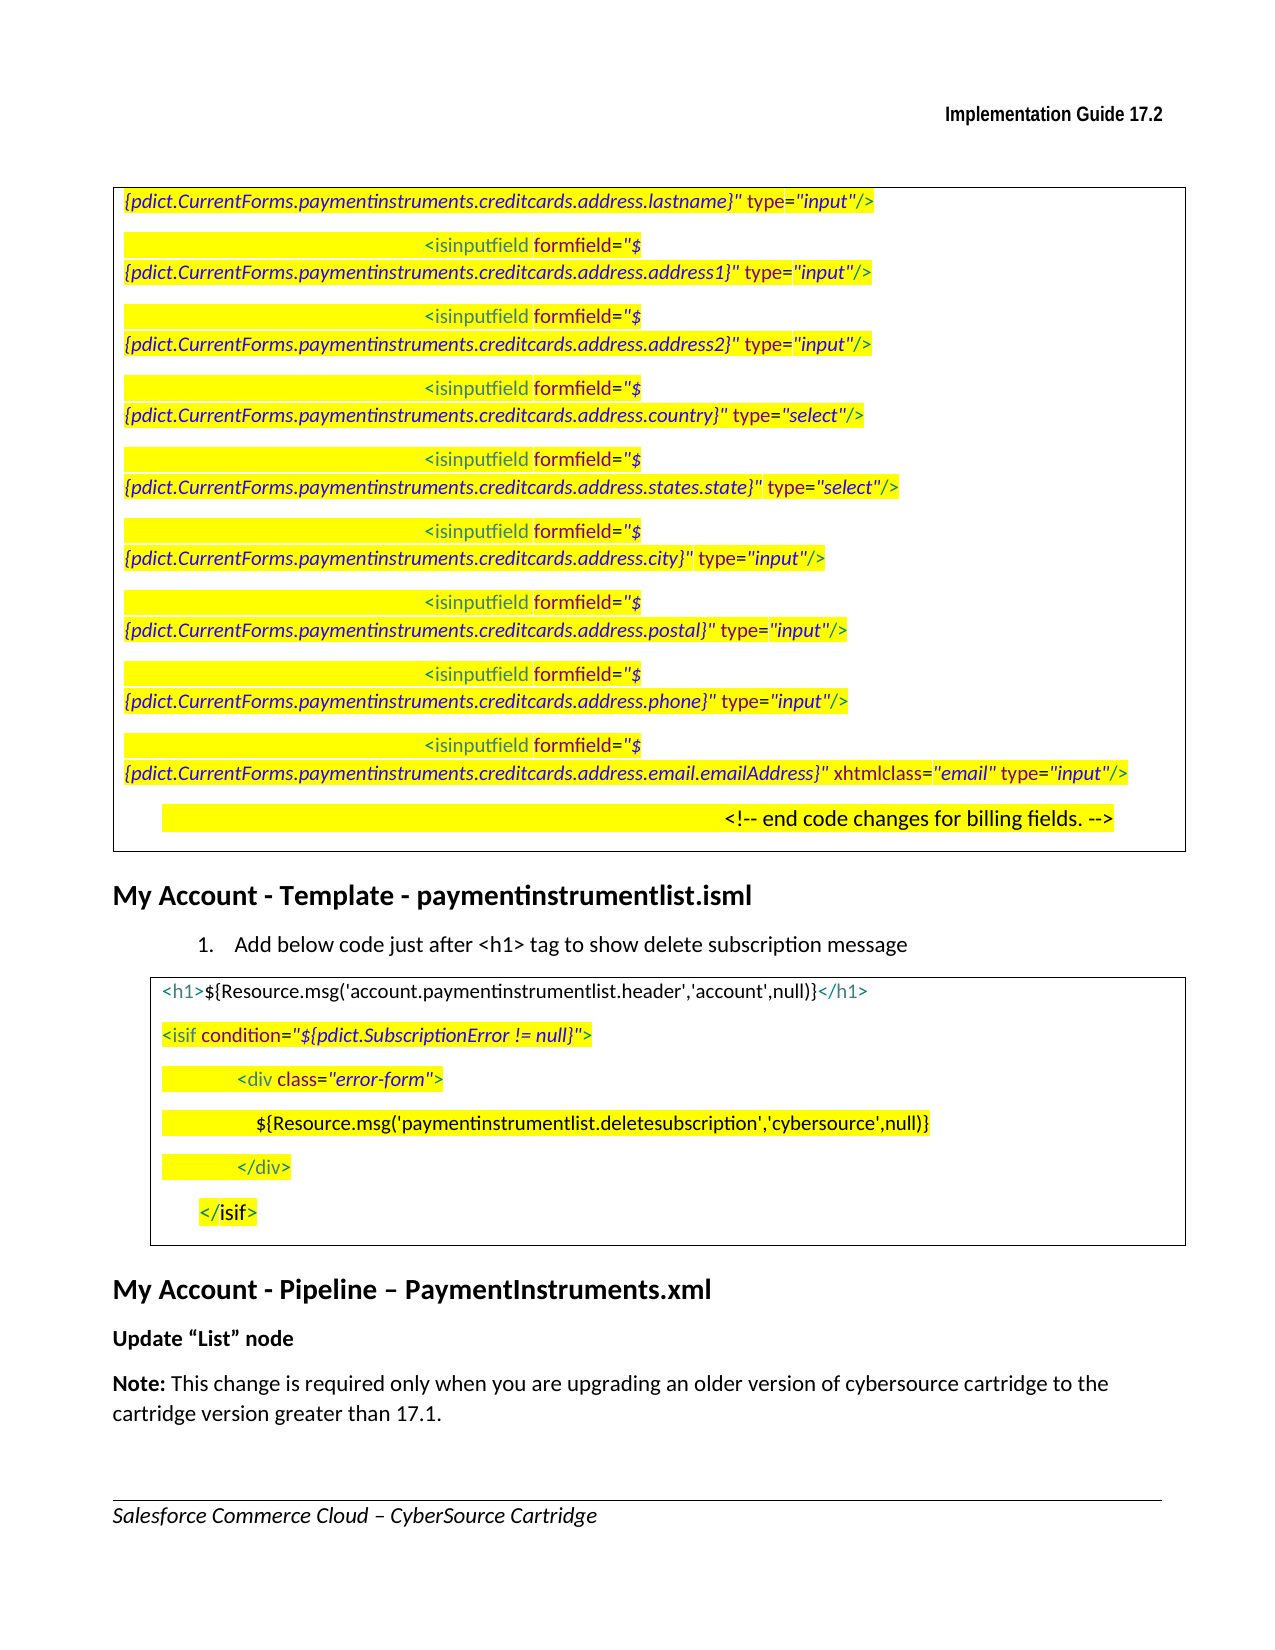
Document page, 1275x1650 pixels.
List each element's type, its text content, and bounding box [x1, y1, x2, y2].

list Add below code just after <h1> tag to show delete subscription message [197, 930, 1162, 958]
text Note: This change is required only when you are upgrading an older version of cybersource cartridge to the cartridge version greater than 17.1. [112, 1369, 1162, 1427]
subtitle My Account - Pipeline – PaymentInstruments.xml [112, 1271, 1162, 1307]
subtitle Update “List” node [112, 1324, 1162, 1353]
subtitle My Account - Template - paymentinstrumentlist.isml [112, 877, 1162, 912]
table_header <h1>${Resource.msg('account.paymentinstrumentlist.header','account',null)}</h1> <isif condition="${pdict.SubscriptionError != null}"> <div class="error-form"> ${Resource.msg('paymentinstrumentlist.deletesubscription','cybersource',null)} </div> </isif> [151, 978, 1185, 1245]
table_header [114, 188, 1185, 851]
